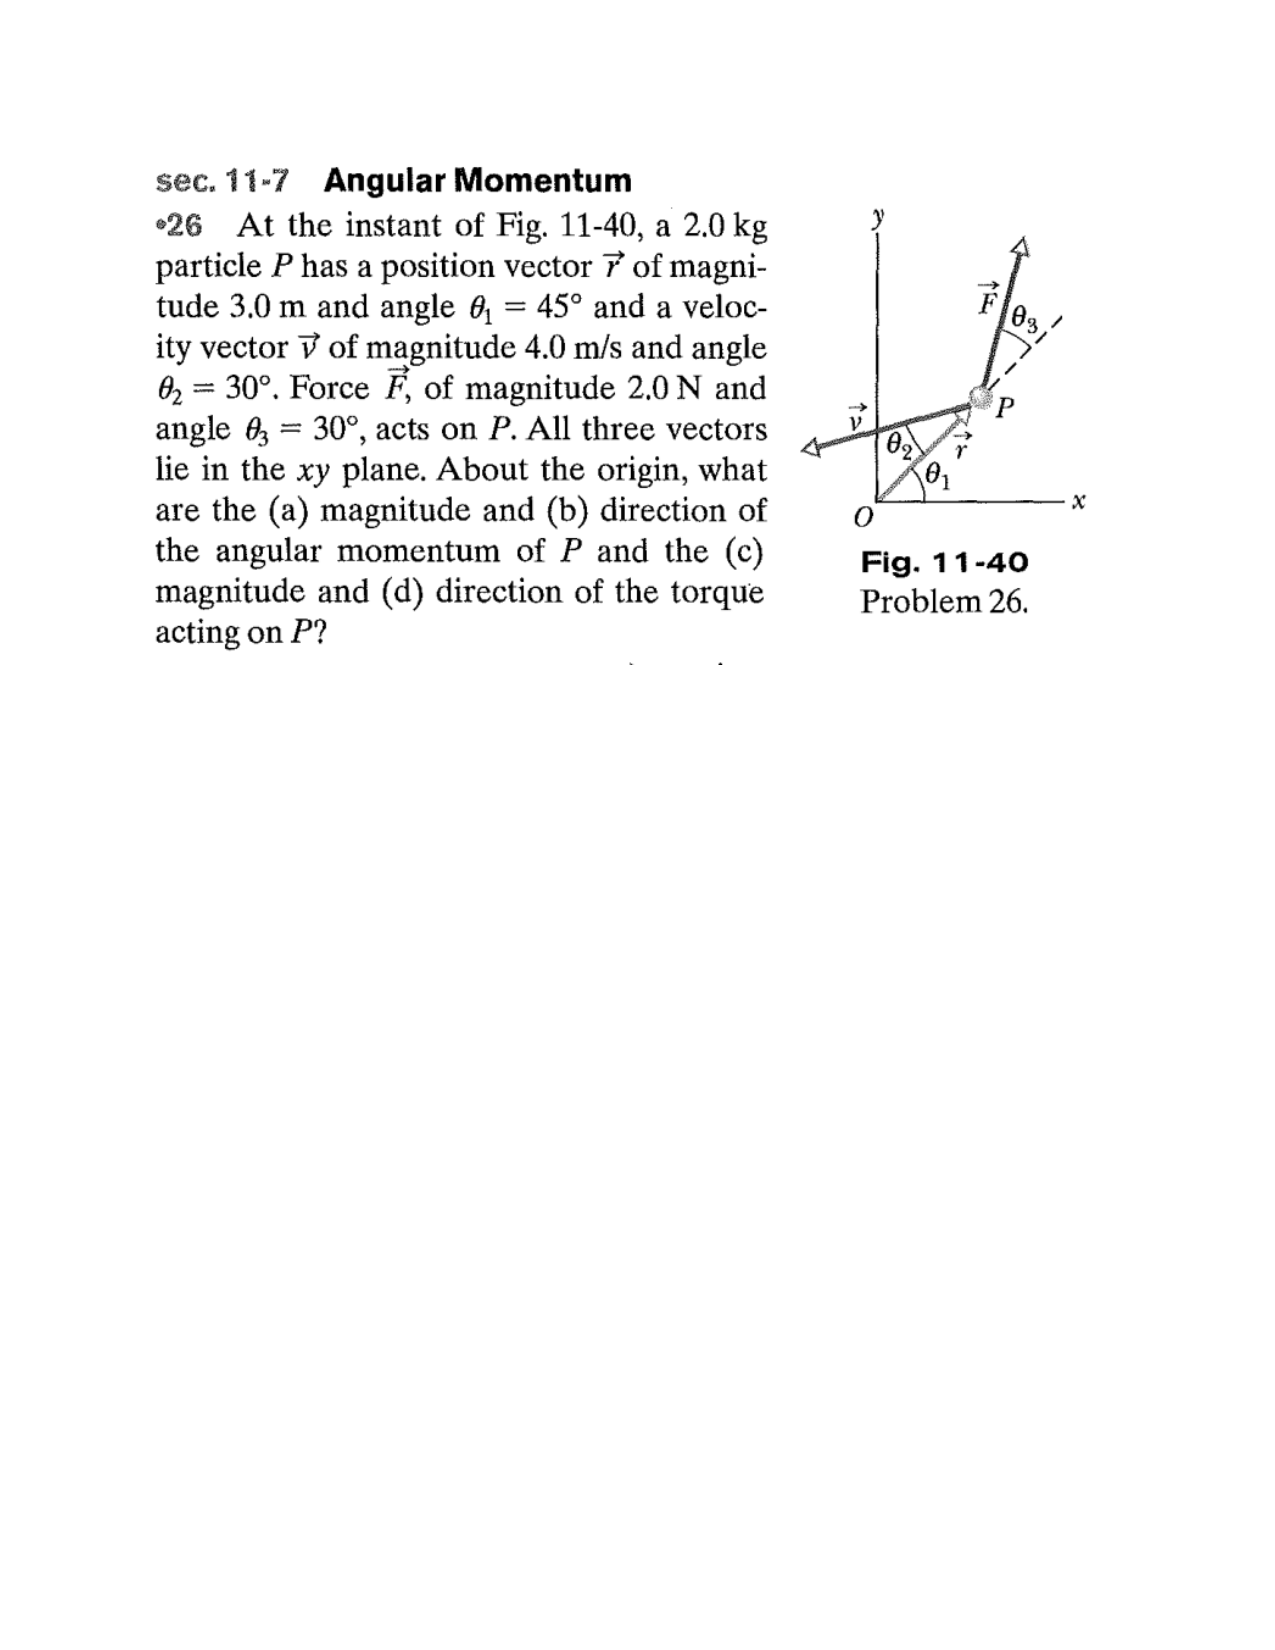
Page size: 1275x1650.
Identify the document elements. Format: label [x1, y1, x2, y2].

picture [135, 150, 1110, 665]
